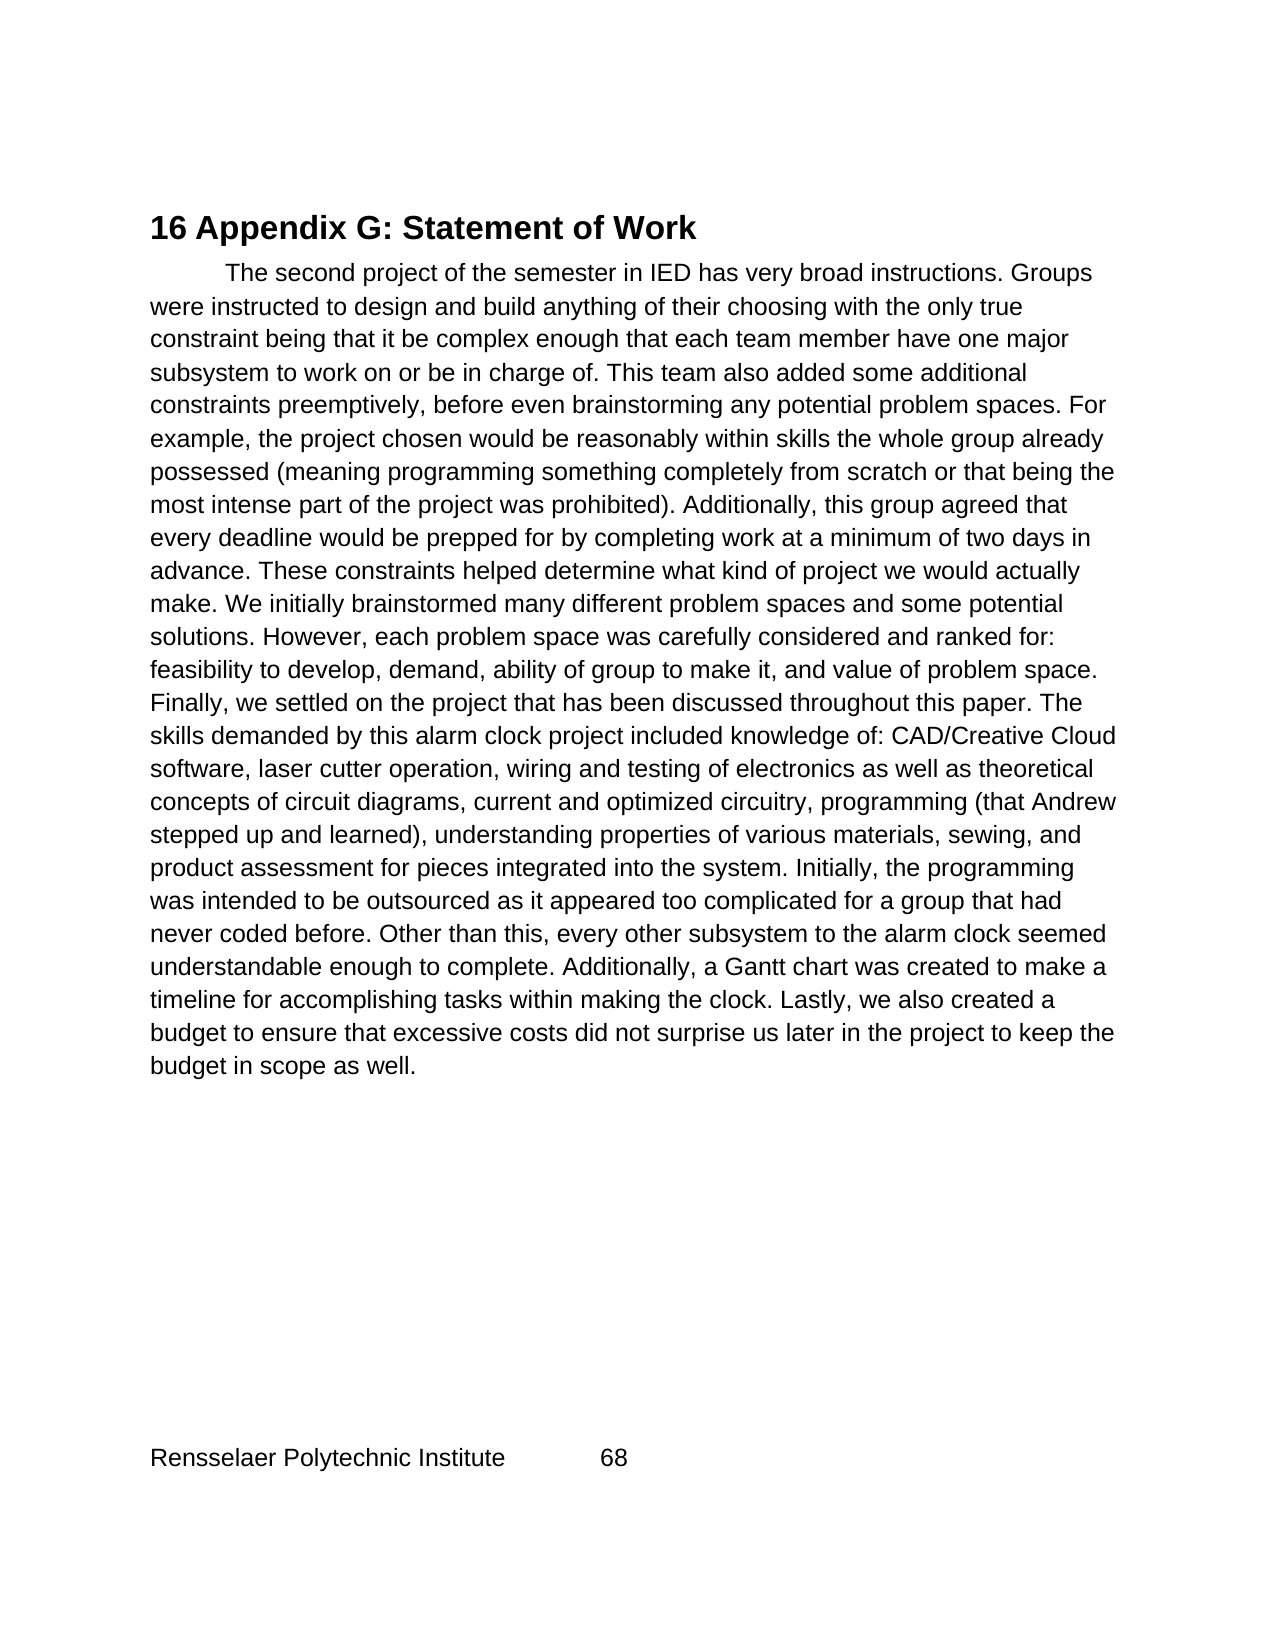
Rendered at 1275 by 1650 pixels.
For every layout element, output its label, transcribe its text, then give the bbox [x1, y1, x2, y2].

text The second project of the semester in IED has very broad instructions. Groups were instructed to design and build anything of their choosing with the only true constraint being that it be complex enough that each team member have one major subsystem to work on or be in charge of. This team also added some additional constraints preemptively, before even brainstorming any potential problem spaces. For example, the project chosen would be reasonably within skills the whole group already possessed (meaning programming something completely from scratch or that being the most intense part of the project was prohibited). Additionally, this group agreed that every deadline would be prepped for by completing work at a minimum of two days in advance. These constraints helped determine what kind of project we would actually make. We initially brainstormed many different problem spaces and some potential solutions. However, each problem space was carefully considered and ranked for: feasibility to develop, demand, ability of group to make it, and value of problem space. Finally, we settled on the project that has been discussed throughout this paper. The skills demanded by this alarm clock project included knowledge of: CAD/Creative Cloud software, laser cutter operation, wiring and testing of electronics as well as theoretical concepts of circuit diagrams, current and optimized circuitry, programming (that Andrew stepped up and learned), understanding properties of various materials, sewing, and product assessment for pieces integrated into the system. Initially, the programming was intended to be outsourced as it appeared too complicated for a group that had never coded before. Other than this, every other subsystem to the alarm clock seemed understandable enough to complete. Additionally, a Gantt chart was created to make a timeline for accomplishing tasks within making the clock. Lastly, we also created a budget to ensure that excessive costs did not surprise us later in the project to keep the budget in scope as well. [150, 258, 1125, 1080]
subtitle Appendix G: Statement of Work [150, 208, 1125, 246]
